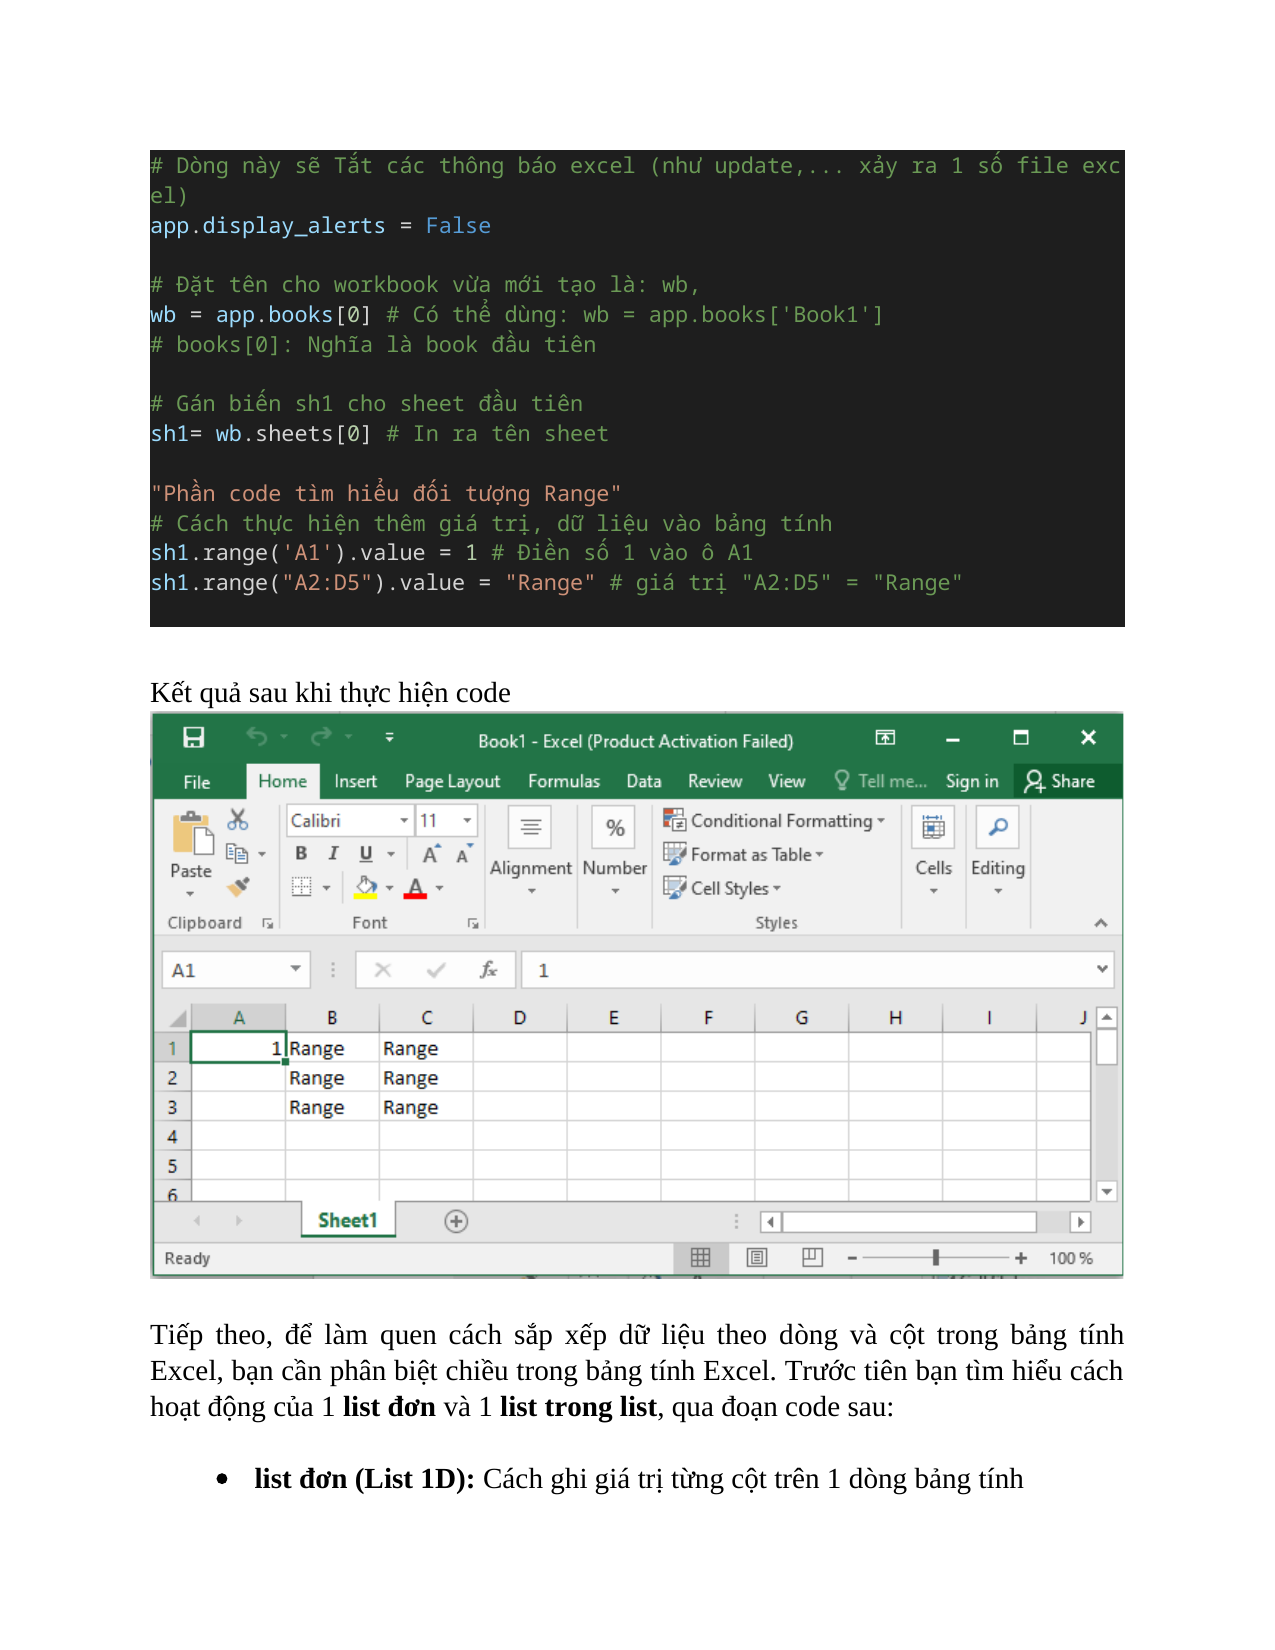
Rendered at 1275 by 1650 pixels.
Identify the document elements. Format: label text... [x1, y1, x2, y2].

text "Phần code tìm hiểu đối tượng Range" [150, 478, 1125, 507]
text sh1.range("A2:D5").value = "Range" # giá trị "A2:D5" = "Range" [150, 567, 1125, 597]
text # books[0]: Nghĩa là book đầu tiên [150, 329, 1125, 358]
list Kết quả sau khi thực hiện code [150, 675, 1125, 709]
text wb = app.books[0] # Có thể dùng: wb = app.books['Book1'] [150, 299, 1125, 329]
text # Dòng này sẽ Tắt các thông báo excel (như update,... xảy ra 1 số file excel) [150, 150, 1125, 209]
text sh1= wb.sheets[0] # In ra tên sheet [150, 418, 1125, 448]
text sh1.range('A1').value = 1 # Điền số 1 vào ô A1 [150, 537, 1125, 567]
text app.display_alerts = False [150, 209, 1125, 239]
text # Đặt tên cho workbook vừa mới tạo là: wb, [150, 269, 1125, 299]
text # Cách thực hiện thêm giá trị, dữ liệu vào bảng tính [150, 507, 1125, 537]
picture [150, 711, 1124, 1279]
text # Gán biến sh1 cho sheet đầu tiên [150, 388, 1125, 418]
list Tiếp theo, để làm quen cách sắp xếp dữ liệu theo dòng và cột trong bảng tính Excel, bạn cần phân biệt chiều trong bảng tính Excel. Trước tiên bạn tìm hiểu cách hoạt động của 1 list đơn và 1 list trong list, qua đoạn code sau: [150, 1317, 1125, 1423]
list list đơn (List 1D): Cách ghi giá trị từng cột trên 1 dòng bảng tính [217, 1462, 1125, 1495]
